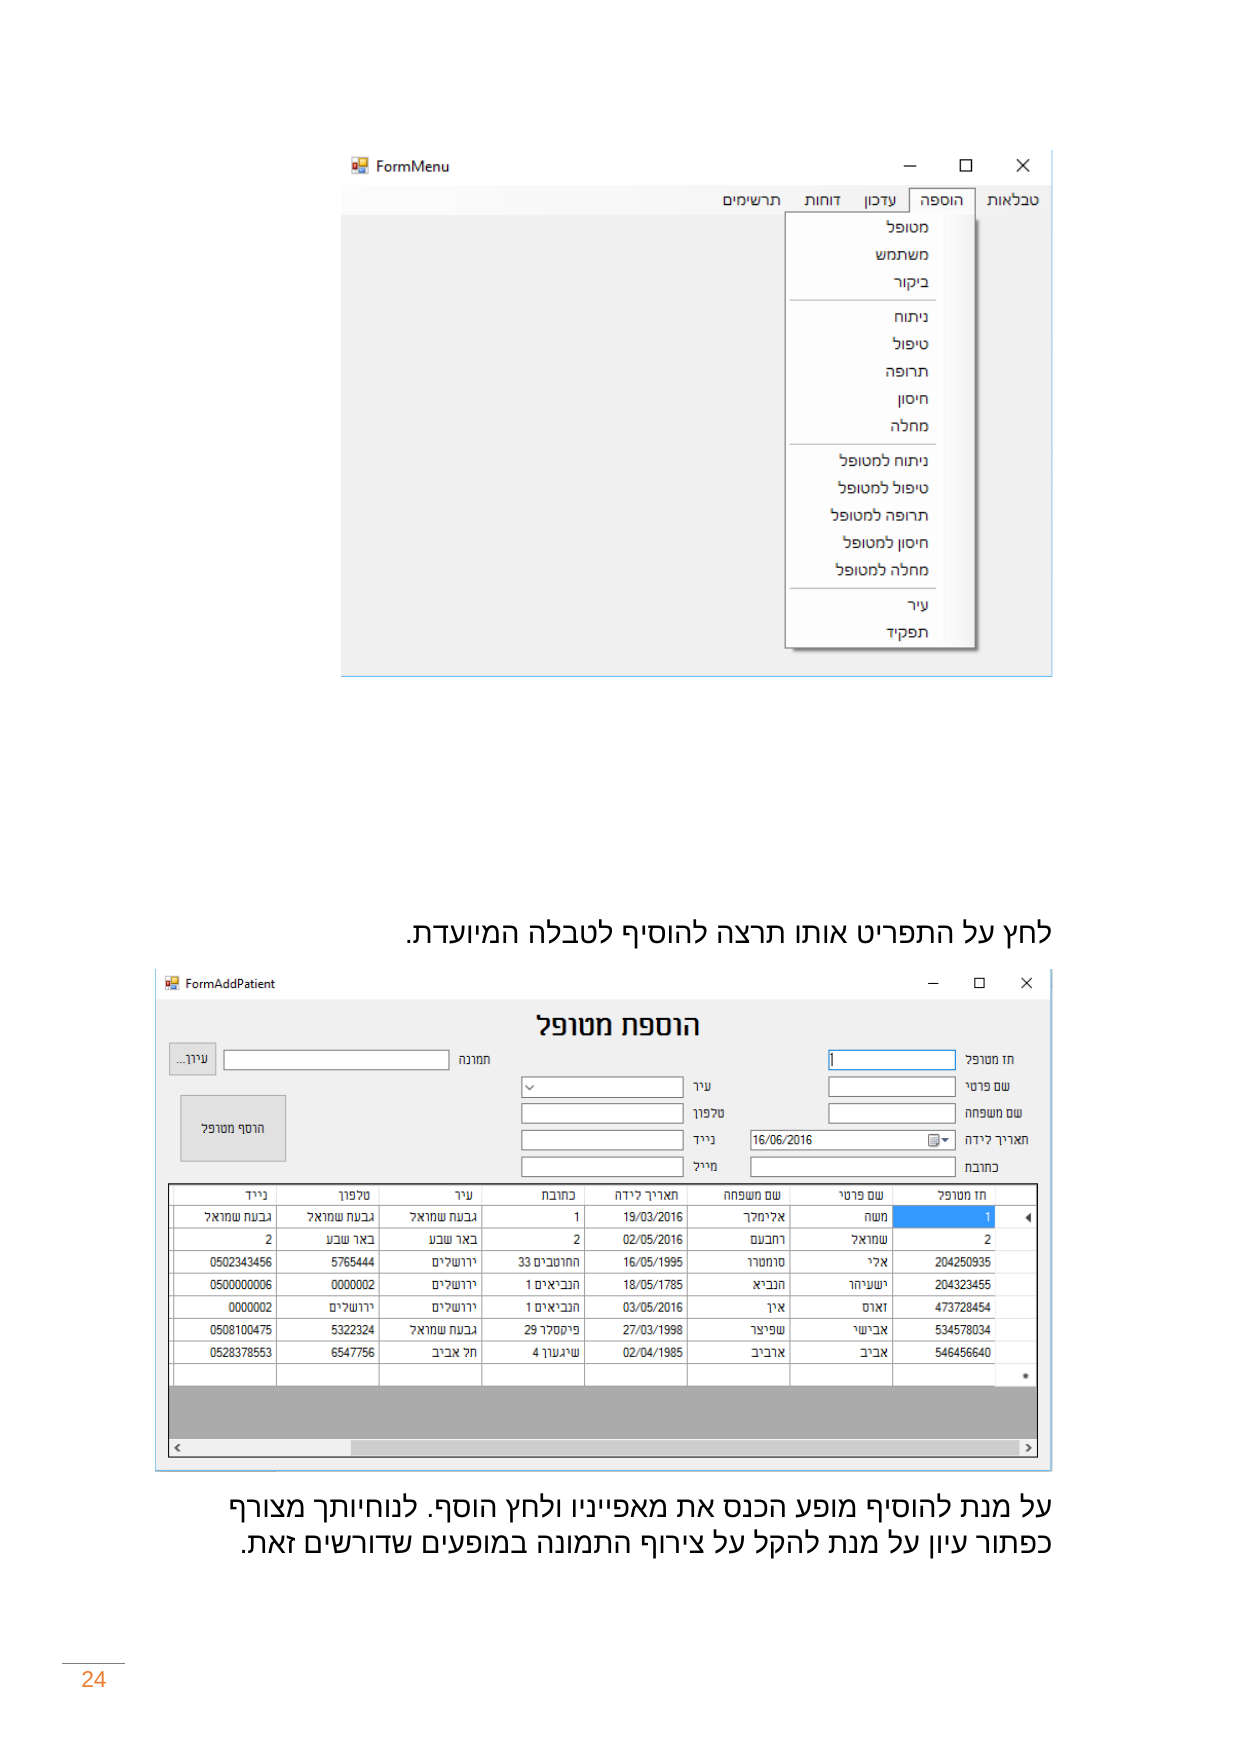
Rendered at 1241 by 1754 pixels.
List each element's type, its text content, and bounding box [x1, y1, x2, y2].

picture [155, 969, 1053, 1472]
text לחץ על התפריט אותו תרצה להוסיף לטבלה המיועדת. [187, 916, 1053, 950]
picture [341, 150, 1053, 677]
text על מנת להוסיף מופע הכנס את מאפייניו ולחץ הוסף. לנוחיותך מצורף כפתור עיון על מנת להקל על צירוף התמונה במופעים שדורשים זאת. [187, 1490, 1053, 1560]
